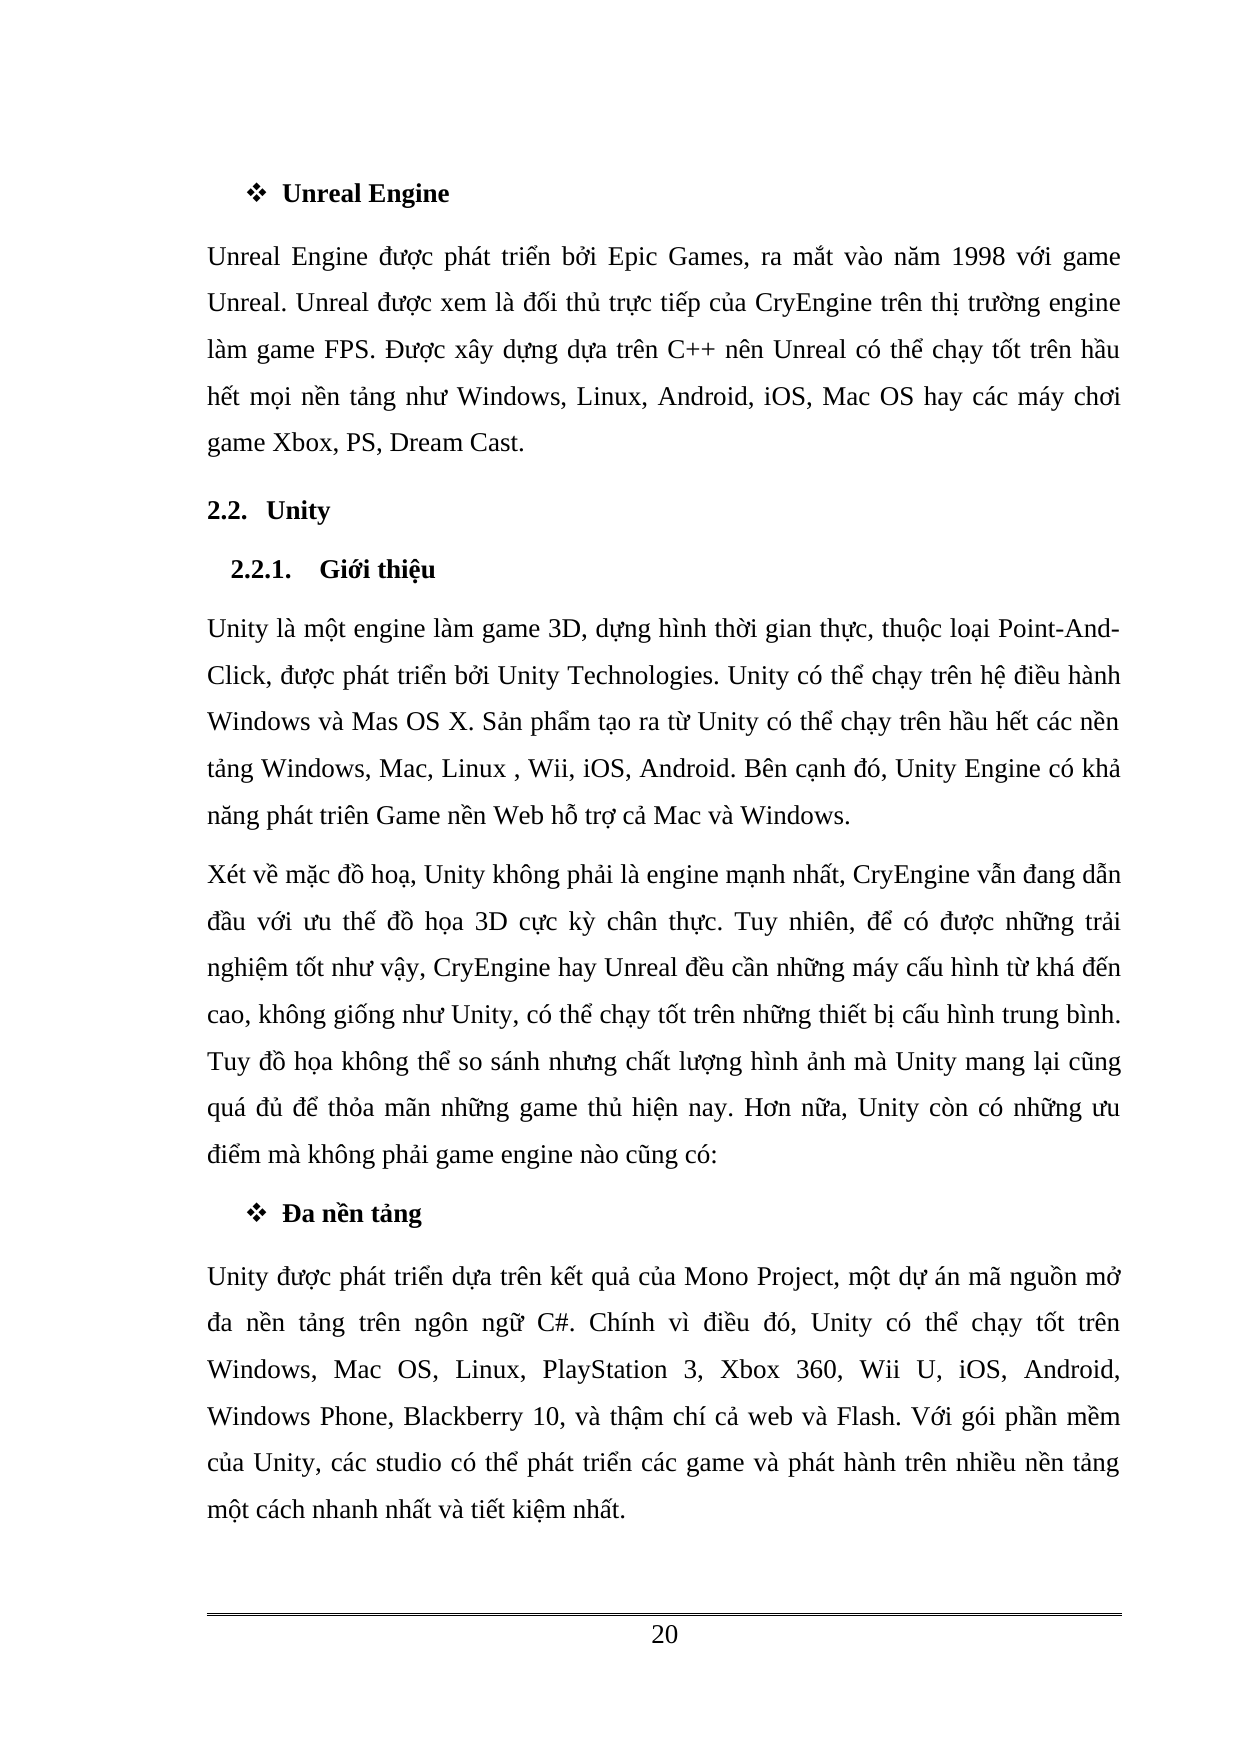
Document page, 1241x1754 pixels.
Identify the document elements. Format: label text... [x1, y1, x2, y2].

list Unreal Engine [244, 177, 1122, 208]
text Unreal Engine được phát triển bởi Epic Games, ra mắt vào năm 1998 với game Unreal. Unreal được xem là đối thủ trực tiếp của CryEngine trên thị trường engine làm game FPS. Được xây dựng dựa trên C++ nên Unreal có thể chạy tốt trên hầu hết mọi nền tảng như Windows, Linux, Android, iOS, Mac OS hay các máy chơi game Xbox, PS, Dream Cast. [207, 240, 1122, 457]
text Unity là một engine làm game 3D, dựng hình thời gian thực, thuộc loại Point-And-Click, được phát triển bởi Unity Technologies. Unity có thể chạy trên hệ điều hành Windows và Mas OS X. Sản phẩm tạo ra từ Unity có thể chạy trên hầu hết các nền tảng Windows, Mac, Linux , Wii, iOS, Android. Bên cạnh đó, Unity Engine có khả năng phát triên Game nền Web hỗ trợ cả Mac và Windows. [207, 612, 1122, 830]
list Đa nền tảng [244, 1197, 1122, 1228]
text Unity được phát triển dựa trên kết quả của Mono Project, một dự án mã nguồn mở đa nền tảng trên ngôn ngữ C#. Chính vì điều đó, Unity có thể chạy tốt trên Windows, Mac OS, Linux, PlayStation 3, Xbox 360, Wii U, iOS, Android, Windows Phone, Blackberry 10, và thậm chí cả web và Flash. Với gói phần mềm của Unity, các studio có thể phát triển các game và phát hành trên nhiều nền tảng một cách nhanh nhất và tiết kiệm nhất. [207, 1260, 1122, 1524]
text Xét về mặc đồ hoạ, Unity không phải là engine mạnh nhất, CryEngine vẫn đang dẫn đầu với ưu thế đồ họa 3D cực kỳ chân thực. Tuy nhiên, để có được những trải nghiệm tốt như vậy, CryEngine hay Unreal đều cần những máy cấu hình từ khá đến cao, không giống như Unity, có thể chạy tốt trên những thiết bị cấu hình trung bình. Tuy đồ họa không thể so sánh nhưng chất lượng hình ảnh mà Unity mang lại cũng quá đủ để thỏa mãn những game thủ hiện nay. Hơn nữa, Unity còn có những ưu điểm mà không phải game engine nào cũng có: [207, 858, 1122, 1169]
subtitle Giới thiệu [230, 553, 1122, 584]
subtitle Unity [207, 494, 1122, 525]
